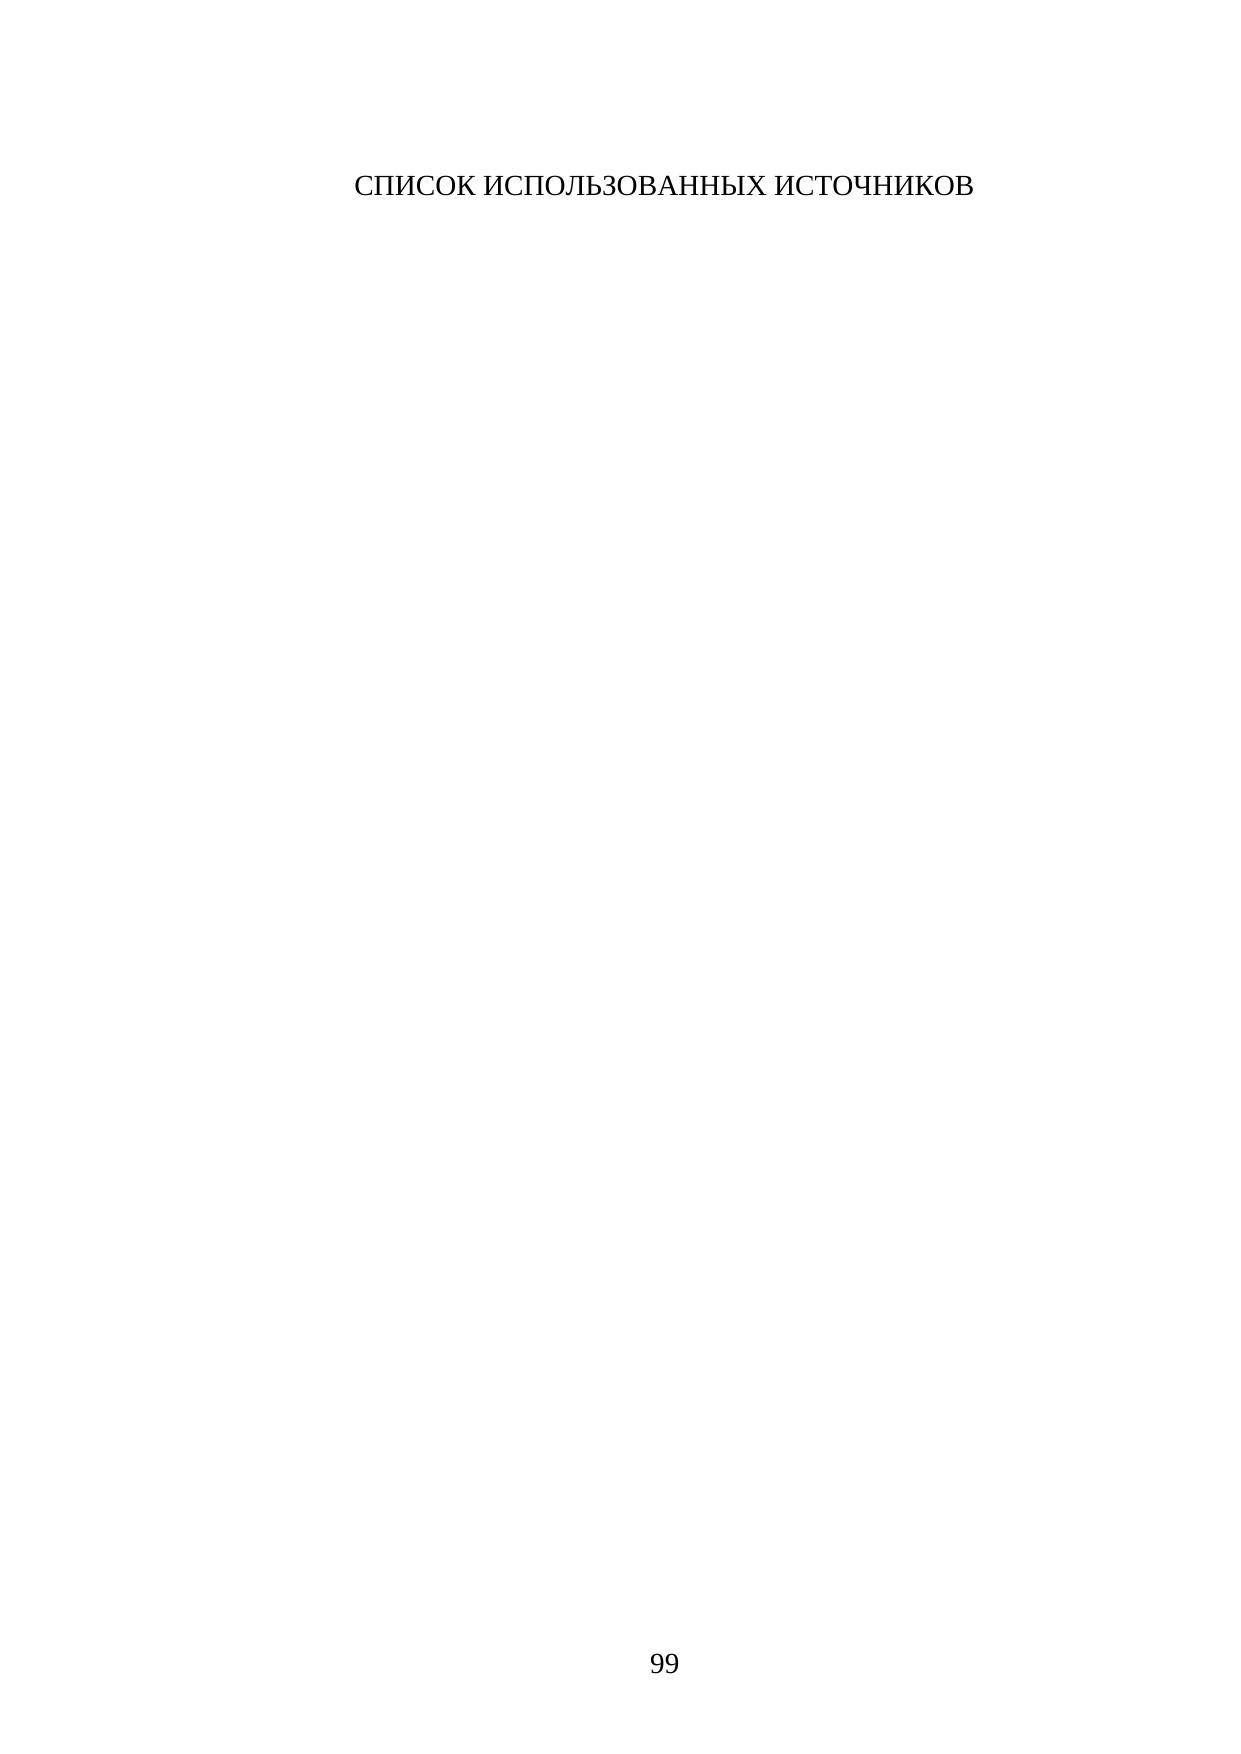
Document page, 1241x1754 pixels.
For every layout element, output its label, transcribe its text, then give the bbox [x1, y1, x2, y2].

subtitle СПИСОК ИСПОЛЬЗОВАННЫХ ИСТОЧНИКОВ [177, 168, 1152, 202]
